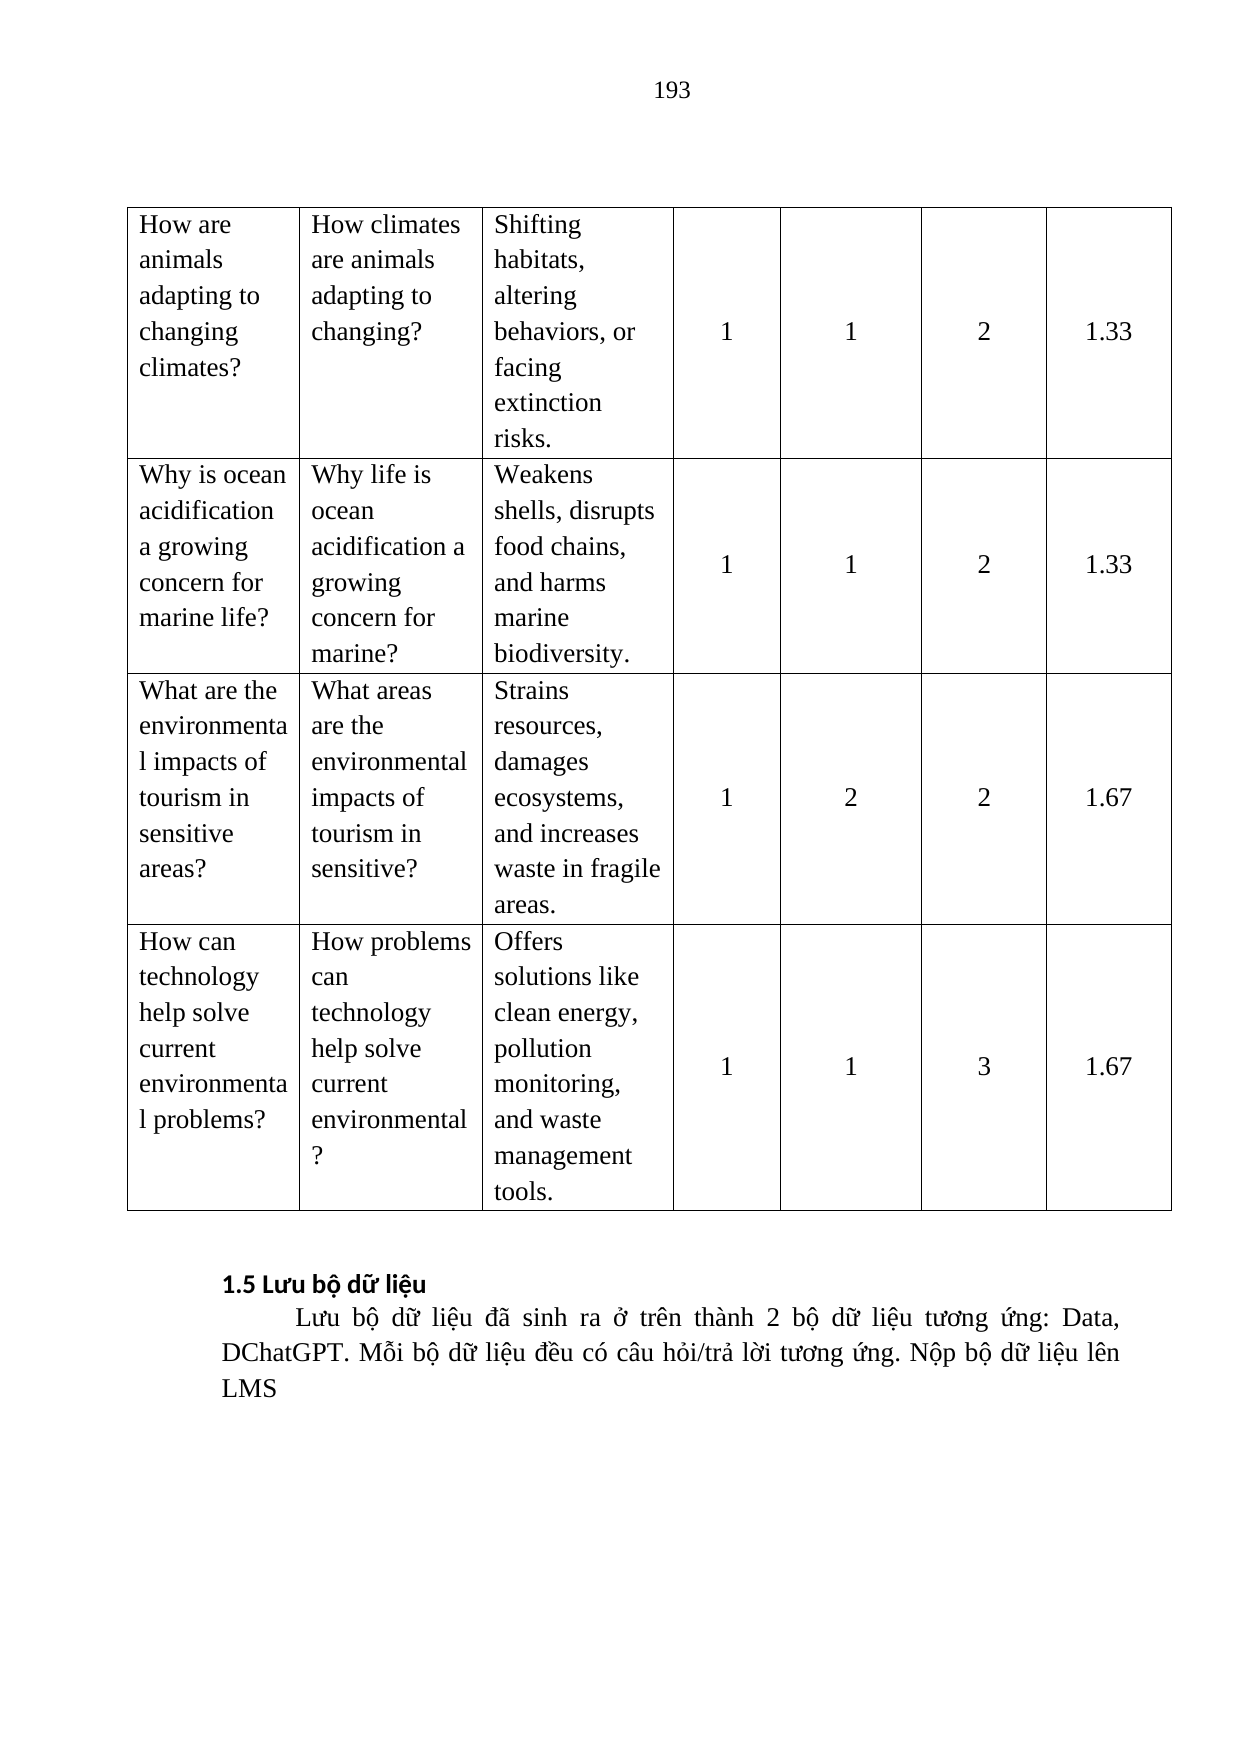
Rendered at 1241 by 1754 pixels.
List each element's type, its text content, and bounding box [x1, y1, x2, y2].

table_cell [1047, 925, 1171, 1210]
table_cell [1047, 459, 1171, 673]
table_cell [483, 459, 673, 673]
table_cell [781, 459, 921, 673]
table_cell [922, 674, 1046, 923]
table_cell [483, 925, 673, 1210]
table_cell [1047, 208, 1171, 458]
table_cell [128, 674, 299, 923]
text Lưu bộ dữ liệu đã sinh ra ở trên thành 2 bộ dữ liệu tương ứng: Data, DChatGPT. Mỗi bộ dữ liệu đều có câu hỏi/trả lời tương ứng. Nộp bộ dữ liệu lên LMS [221, 1301, 1122, 1403]
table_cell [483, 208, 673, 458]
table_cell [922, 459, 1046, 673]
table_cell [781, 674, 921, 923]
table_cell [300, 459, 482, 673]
subtitle 1.5 Lưu bộ dữ liệu [221, 1268, 1122, 1301]
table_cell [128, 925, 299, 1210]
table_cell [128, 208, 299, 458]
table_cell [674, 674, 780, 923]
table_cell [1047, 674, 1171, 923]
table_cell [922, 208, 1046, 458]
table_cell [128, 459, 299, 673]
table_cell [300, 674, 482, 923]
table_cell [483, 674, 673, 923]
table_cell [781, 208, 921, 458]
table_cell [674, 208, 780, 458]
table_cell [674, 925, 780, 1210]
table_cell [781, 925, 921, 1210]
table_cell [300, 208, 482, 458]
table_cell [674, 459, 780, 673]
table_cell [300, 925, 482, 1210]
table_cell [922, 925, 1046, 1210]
